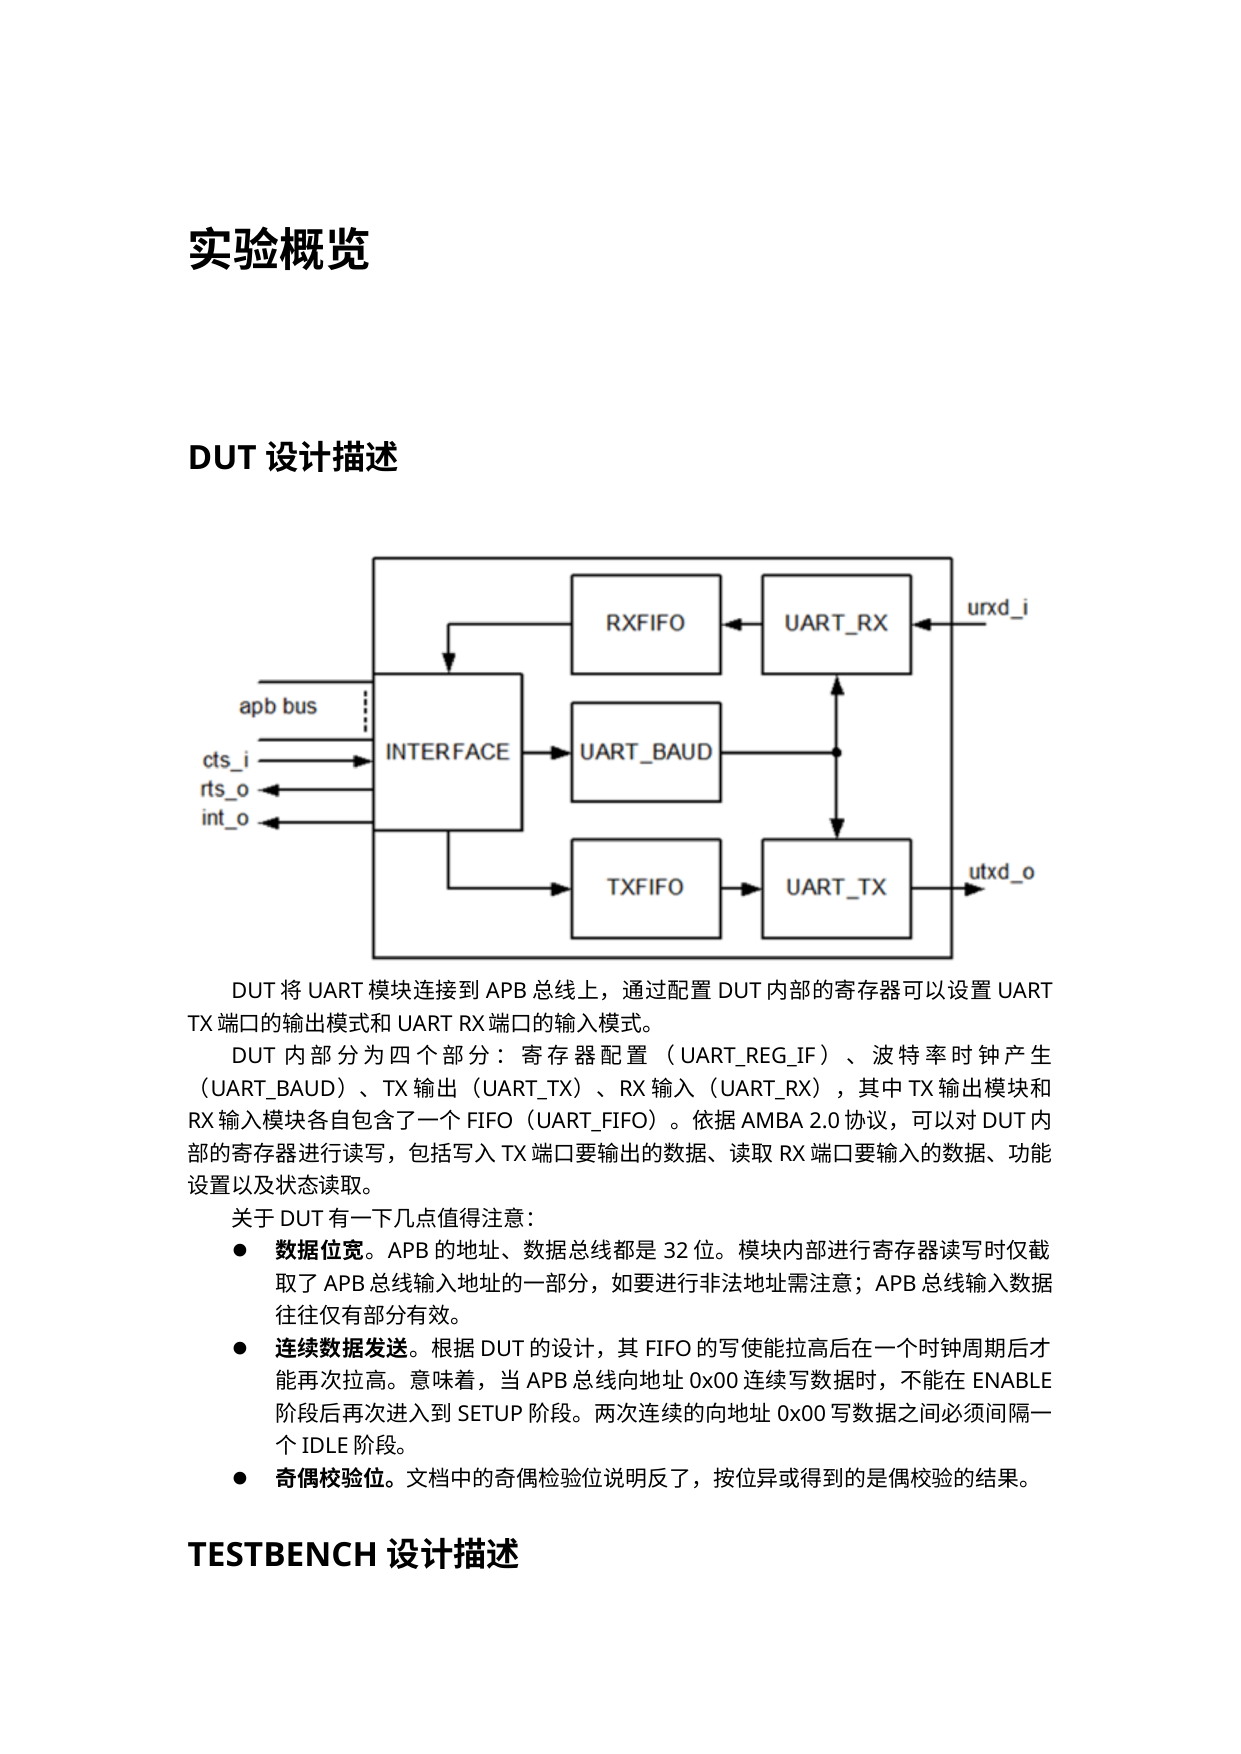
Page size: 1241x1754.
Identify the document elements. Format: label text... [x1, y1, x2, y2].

list 连续数据发送。根据DUT的设计，其FIFO的写使能拉高后在一个时钟周期后才能再次拉高。意味着，当APB总线向地址0x00连续写数据时，不能在ENABLE阶段后再次进入到SETUP阶段。两次连续的向地址0x00写数据之间必须间隔一个IDLE阶段。 [232, 1330, 1053, 1460]
text DUT内部分为四个部分：寄存器配置（UART_REG_IF）、波特率时钟产生（UART_BAUD）、TX输出（UART_TX）、RX输入（UART_RX），其中TX输出模块和RX输入模块各自包含了一个FIFO（UART_FIFO）。依据AMBA 2.0协议，可以对DUT内部的寄存器进行读写，包括写入TX端口要输出的数据、读取RX端口要输入的数据、功能设置以及状态读取。 [187, 1038, 1053, 1200]
picture [187, 550, 1053, 971]
list 数据位宽。APB的地址、数据总线都是32位。模块内部进行寄存器读写时仅截取了APB总线输入地址的一部分，如要进行非法地址需注意；APB总线输入数据往往仅有部分有效。 [232, 1233, 1053, 1330]
subtitle TESTBENCH 设计描述 [187, 1520, 1053, 1585]
subtitle 实验概览 [187, 197, 1053, 295]
subtitle DUT 设计描述 [187, 423, 1053, 488]
text 关于DUT有一下几点值得注意： [187, 1200, 1053, 1233]
list 奇偶校验位。文档中的奇偶检验位说明反了，按位异或得到的是偶校验的结果。 [232, 1460, 1053, 1493]
text DUT将UART模块连接到APB总线上，通过配置DUT内部的寄存器可以设置UART TX端口的输出模式和 UART RX端口的输入模式。 [187, 973, 1053, 1038]
